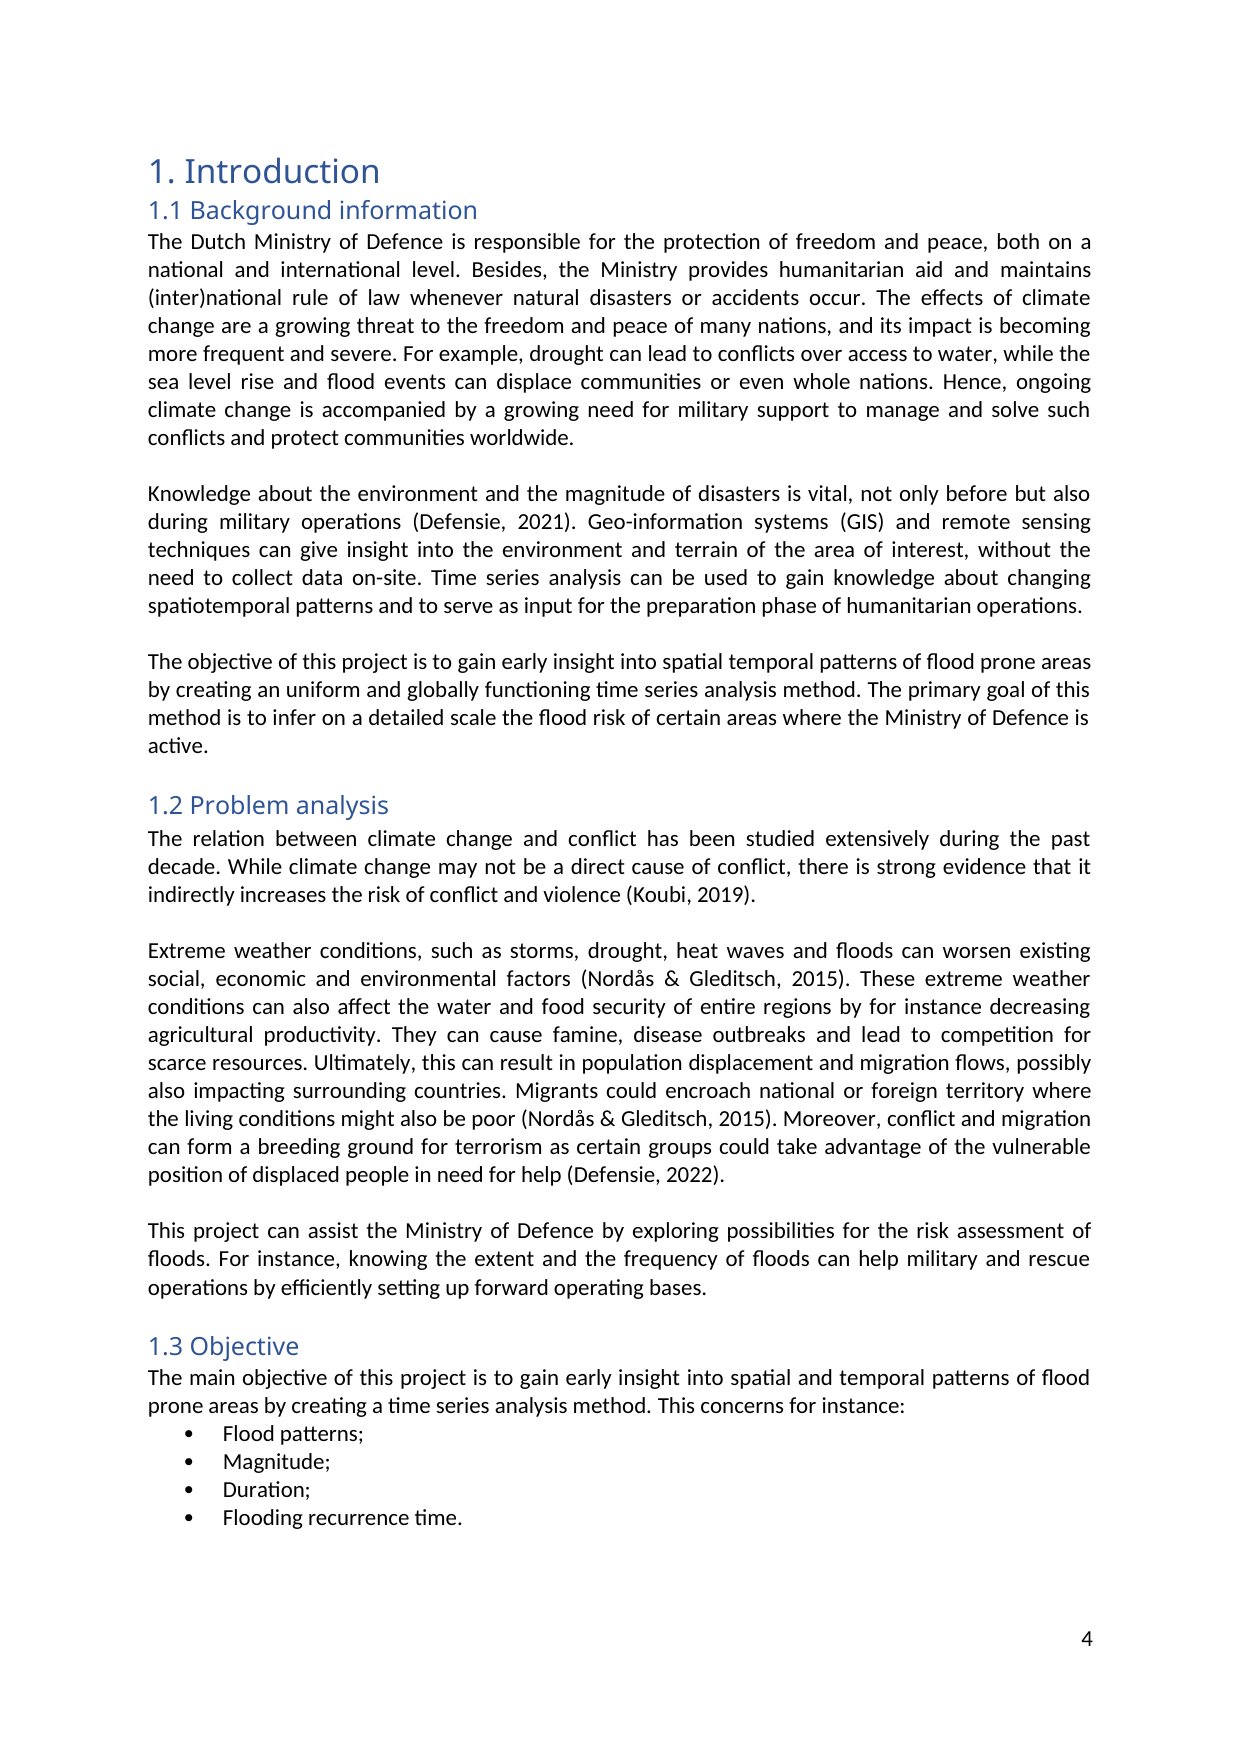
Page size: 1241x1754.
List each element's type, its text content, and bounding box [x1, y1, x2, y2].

text The relation between climate change and conflict has been studied extensively during the past decade. While climate change may not be a direct cause of conflict, there is strong evidence that it indirectly increases the risk of conflict and violence (Koubi, 2019). [148, 824, 1093, 908]
text Knowledge about the environment and the magnitude of disasters is vital, not only before but also during military operations (Defensie, 2021). Geo-information systems (GIS) and remote sensing techniques can give insight into the environment and terrain of the area of interest, without the need to collect data on-site. Time series analysis can be used to gain knowledge about changing spatiotemporal patterns and to serve as input for the preparation phase of humanitarian operations. [148, 479, 1093, 619]
list Flood patterns; [185, 1419, 1093, 1447]
text The main objective of this project is to gain early insight into spatial and temporal patterns of flood prone areas by creating a time series analysis method. This concerns for instance: [148, 1363, 1093, 1419]
subtitle 1.1 Background information [148, 193, 1093, 227]
list Duration; [185, 1475, 1093, 1503]
list Flooding recurrence time. [185, 1503, 1093, 1531]
text This project can assist the Ministry of Defence by exploring possibilities for the risk assessment of floods. For instance, knowing the extent and the frequency of floods can help military and rescue operations by efficiently setting up forward operating bases. [148, 1217, 1093, 1301]
text The objective of this project is to gain early insight into spatial temporal patterns of flood prone areas by creating an uniform and globally functioning time series analysis method. The primary goal of this method is to infer on a detailed scale the flood risk of certain areas where the Ministry of Defence is active. [148, 647, 1093, 759]
list Magnitude; [185, 1447, 1093, 1475]
subtitle 1.3 Objective [148, 1329, 1093, 1363]
text The Dutch Ministry of Defence is responsible for the protection of freedom and peace, both on a national and international level. Besides, the Ministry provides humanitarian aid and maintains (inter)national rule of law whenever natural disasters or accidents occur. The effects of climate change are a growing threat to the freedom and peace of many nations, and its impact is becoming more frequent and severe. For example, drought can lead to conflicts over access to water, while the sea level rise and flood events can displace communities or even whole nations. Hence, ongoing climate change is accompanied by a growing need for military support to manage and solve such conflicts and protect communities worldwide. [148, 227, 1093, 451]
text Extreme weather conditions, such as storms, drought, heat waves and floods can worsen existing social, economic and environmental factors (Nordås & Gleditsch, 2015). These extreme weather conditions can also affect the water and food security of entire regions by for instance decreasing agricultural productivity. They can cause famine, disease outbreaks and lead to competition for scarce resources. Ultimately, this can result in population displacement and migration flows, possibly also impacting surrounding countries. Migrants could encroach national or foreign territory where the living conditions might also be poor (Nordås & Gleditsch, 2015). Moreover, conflict and migration can form a breeding ground for terrorism as certain groups could take advantage of the vulnerable position of displaced people in need for help (Defensie, 2022). [148, 936, 1093, 1188]
subtitle 1. Introduction [148, 148, 1093, 193]
subtitle 1.2 Problem analysis [148, 787, 1093, 822]
